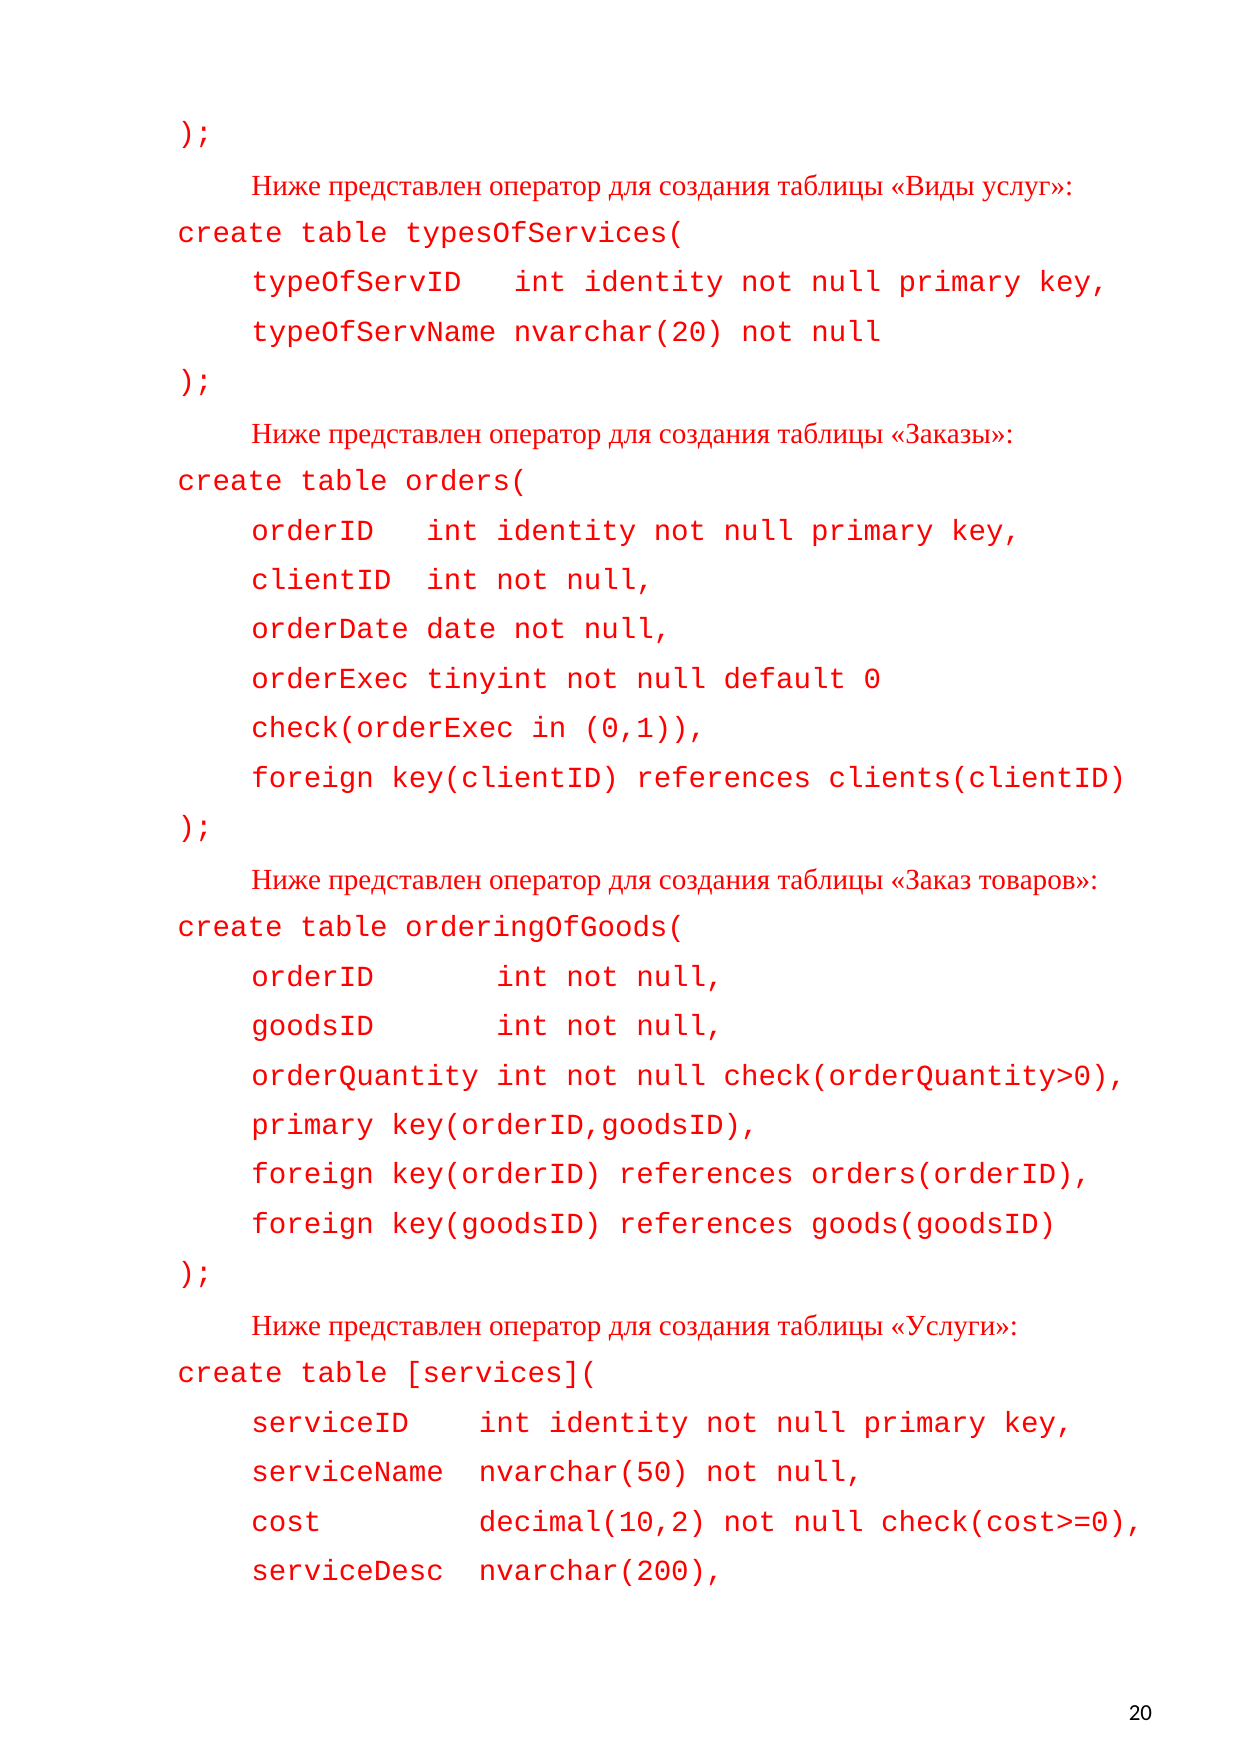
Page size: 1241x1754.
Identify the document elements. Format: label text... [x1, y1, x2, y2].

text create table orders( [177, 466, 1152, 499]
text Ниже представлен оператор для создания таблицы «Заказы»: [177, 416, 1152, 449]
text ); [177, 812, 1152, 846]
text goodsID int not null, [177, 1011, 1152, 1044]
text ); [177, 366, 1152, 399]
text foreign key(goodsID) references goods(goodsID) [177, 1209, 1152, 1242]
text clientID int not null, [177, 565, 1152, 598]
text ); [177, 118, 1152, 151]
text orderID int identity not null primary key, [177, 516, 1152, 549]
text primary key(orderID,goodsID), [177, 1110, 1152, 1143]
text typeOfServName nvarchar(20) not null [177, 317, 1152, 350]
text orderQuantity int not null check(orderQuantity>0), [177, 1061, 1152, 1094]
text create table typesOfServices( [177, 218, 1152, 251]
text serviceName nvarchar(50) not null, [177, 1457, 1152, 1490]
text serviceID int identity not null primary key, [177, 1408, 1152, 1441]
text Ниже представлен оператор для создания таблицы «Виды услуг»: [177, 168, 1152, 201]
text foreign key(clientID) references clients(clientID) [177, 763, 1152, 796]
text create table orderingOfGoods( [177, 912, 1152, 945]
text foreign key(orderID) references orders(orderID), [177, 1160, 1152, 1193]
text cost decimal(10,2) not null check(cost>=0), [177, 1507, 1152, 1540]
text orderID int not null, [177, 962, 1152, 995]
text Ниже представлен оператор для создания таблицы «Заказ товаров»: [177, 862, 1152, 896]
text Ниже представлен оператор для создания таблицы «Услуги»: [177, 1308, 1152, 1342]
text orderExec tinyint not null default 0 [177, 664, 1152, 697]
text serviceDesc nvarchar(200), [177, 1556, 1152, 1589]
text typeOfServID int identity not null primary key, [177, 267, 1152, 300]
text orderDate date not null, [177, 614, 1152, 648]
text create table [services]( [177, 1358, 1152, 1391]
text ); [177, 1259, 1152, 1292]
text check(orderExec in (0,1)), [177, 713, 1152, 747]
